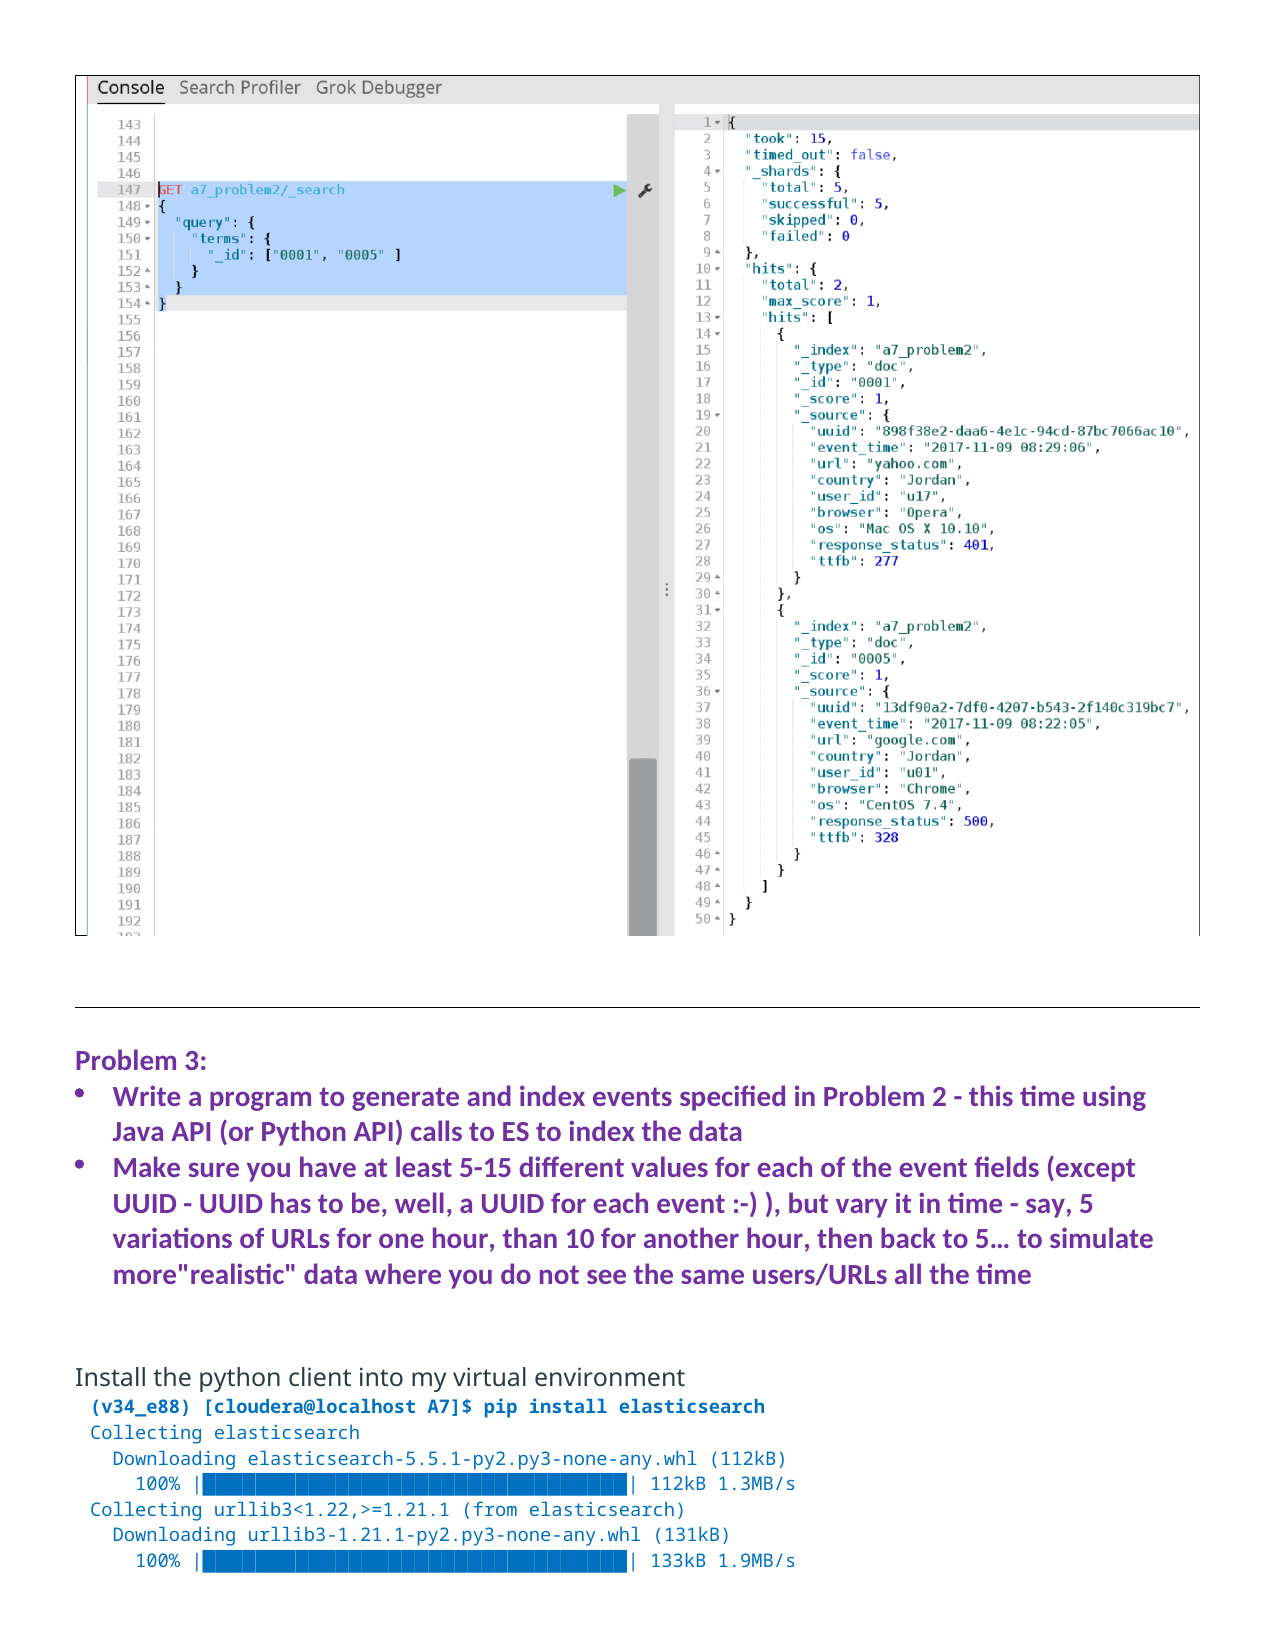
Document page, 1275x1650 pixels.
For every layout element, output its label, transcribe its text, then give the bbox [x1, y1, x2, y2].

text Install the python client into my virtual environment [75, 1360, 1200, 1394]
text Collecting elasticsearch [90, 1419, 1200, 1445]
text (v34_e88) [cloudera@localhost A7]$ pip install elasticsearch [90, 1394, 1200, 1419]
text Collecting urllib3<1.22,>=1.21.1 (from elasticsearch) [90, 1496, 1200, 1521]
text Problem 3: [75, 1042, 1200, 1078]
text 100% |████████████████████████████████| 112kB 1.3MB/s [90, 1470, 1200, 1496]
text Downloading elasticsearch-5.5.1-py2.py3-none-any.whl (112kB) [90, 1445, 1200, 1470]
picture [86, 76, 1200, 936]
table_header [76, 76, 86, 935]
text Downloading urllib3-1.21.1-py2.py3-none-any.whl (131kB) [90, 1521, 1200, 1547]
text 100% |████████████████████████████████| 133kB 1.9MB/s [90, 1547, 1200, 1572]
list Make sure you have at least 5-15 different values for each of the event fields (except UUID - UUID has to be, well, a UUID for each event :-) ), but vary it in time - say, 5 variations of URLs for one hour, than 10 for another hour, then back to 5… to simulate more"realistic" data where you do not see the same users/URLs all the time [75, 1149, 1200, 1292]
list Write a program to generate and index events specified in Problem 2 - this time using Java API (or Python API) calls to ES to index the data [75, 1078, 1200, 1149]
